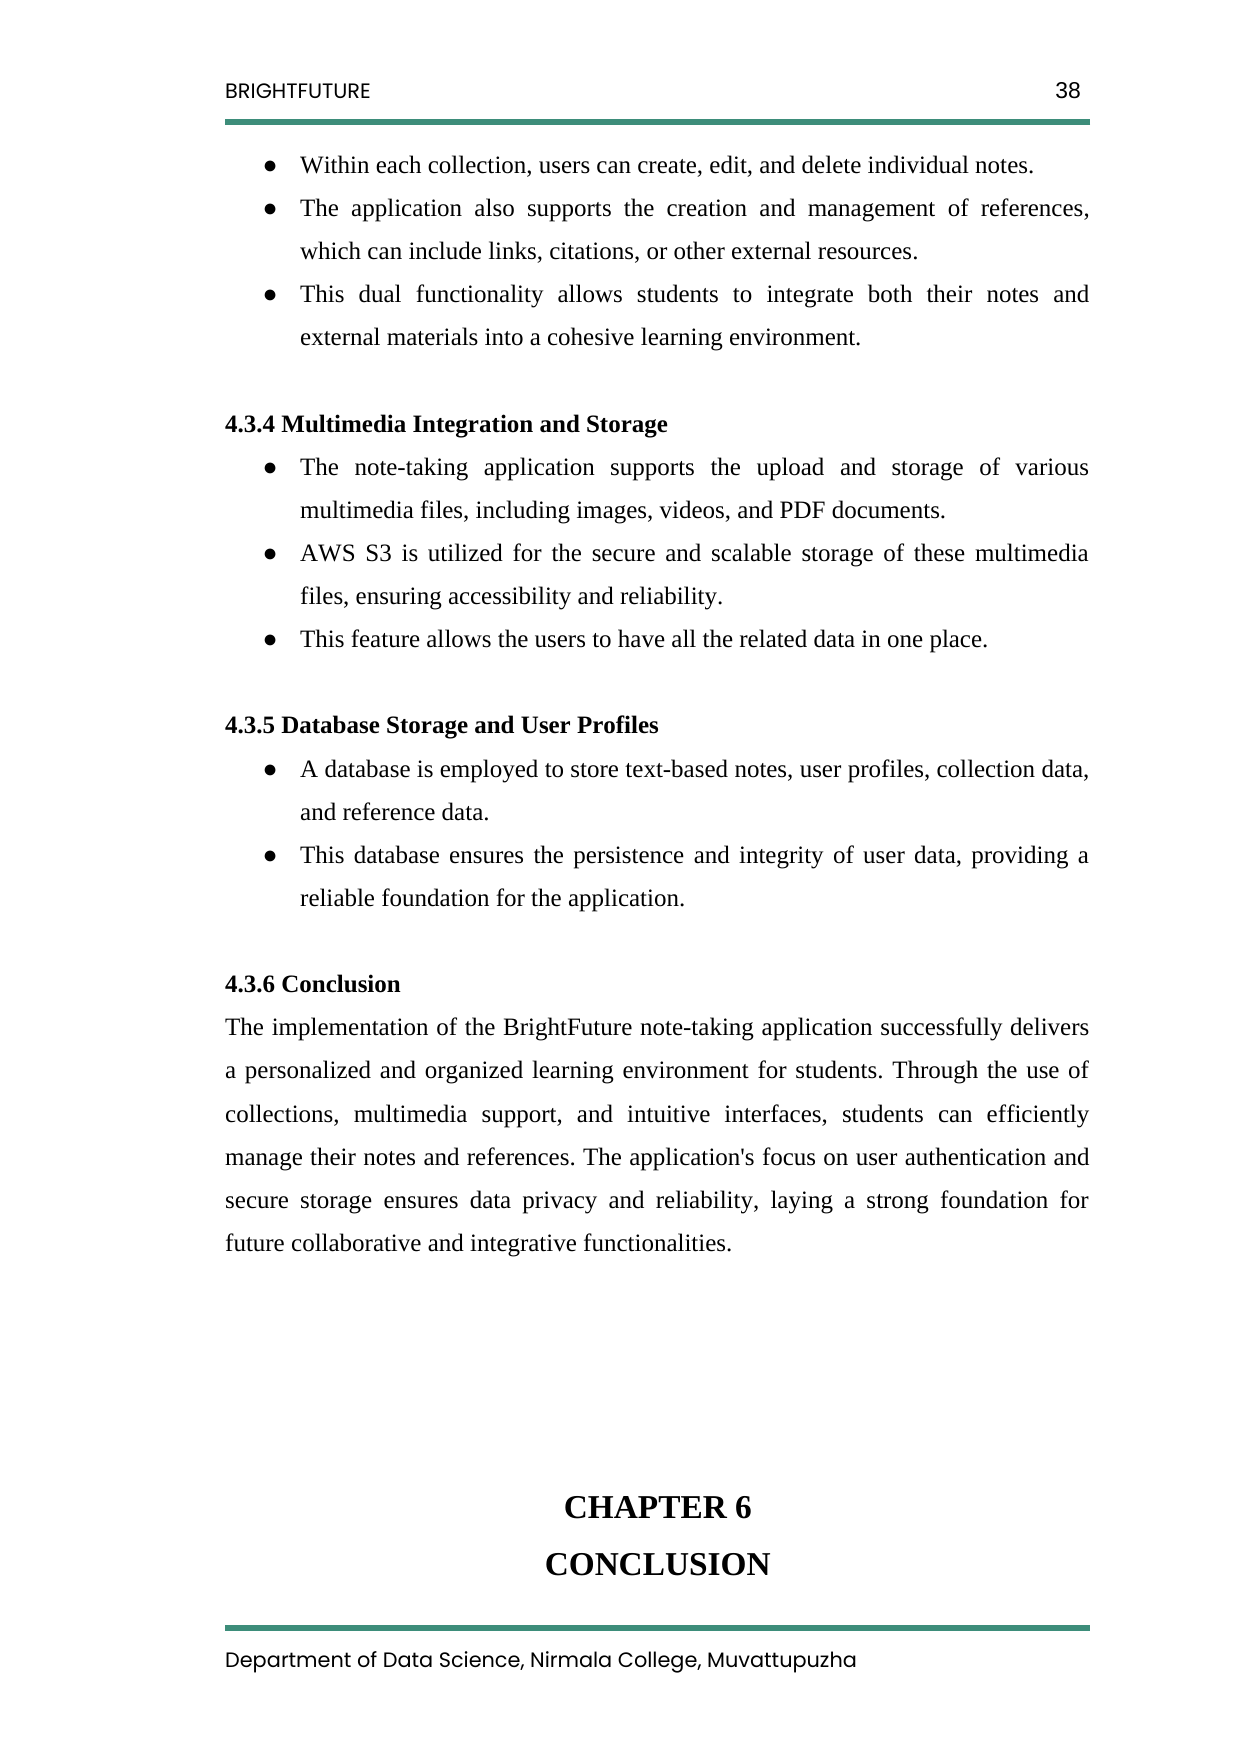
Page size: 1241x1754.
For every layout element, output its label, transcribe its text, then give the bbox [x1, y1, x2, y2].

list A database is employed to store text-based notes, user profiles, collection data, and reference data. [262, 754, 1090, 826]
list This dual functionality allows students to integrate both their notes and external materials into a cohesive learning environment. [262, 279, 1090, 351]
list This feature allows the users to have all the related data in one place. [262, 624, 1090, 653]
text The implementation of the BrightFuture note-taking application successfully delivers a personalized and organized learning environment for students. Through the use of collections, multimedia support, and intuitive interfaces, students can efficiently manage their notes and references. The application's focus on user authentication and secure storage ensures data privacy and reliability, laying a strong foundation for future collaborative and integrative functionalities. [225, 1012, 1090, 1257]
text 4.3.4 Multimedia Integration and Storage [225, 409, 1090, 437]
list The note-taking application supports the upload and storage of various multimedia files, including images, videos, and PDF documents. [262, 452, 1090, 524]
list This database ensures the persistence and integrity of user data, providing a reliable foundation for the application. [262, 840, 1090, 912]
text 4.3.6 Conclusion [225, 969, 1090, 998]
text CONCLUSION [225, 1544, 1090, 1583]
list Within each collection, users can create, edit, and delete individual notes. [262, 150, 1090, 179]
list AWS S3 is utilized for the secure and scalable storage of these multimedia files, ensuring accessibility and reliability. [262, 538, 1090, 610]
list The application also supports the creation and management of references, which can include links, citations, or other external resources. [262, 193, 1090, 265]
text 4.3.5 Database Storage and User Profiles [225, 711, 1090, 739]
text CHAPTER 6 [225, 1487, 1090, 1525]
